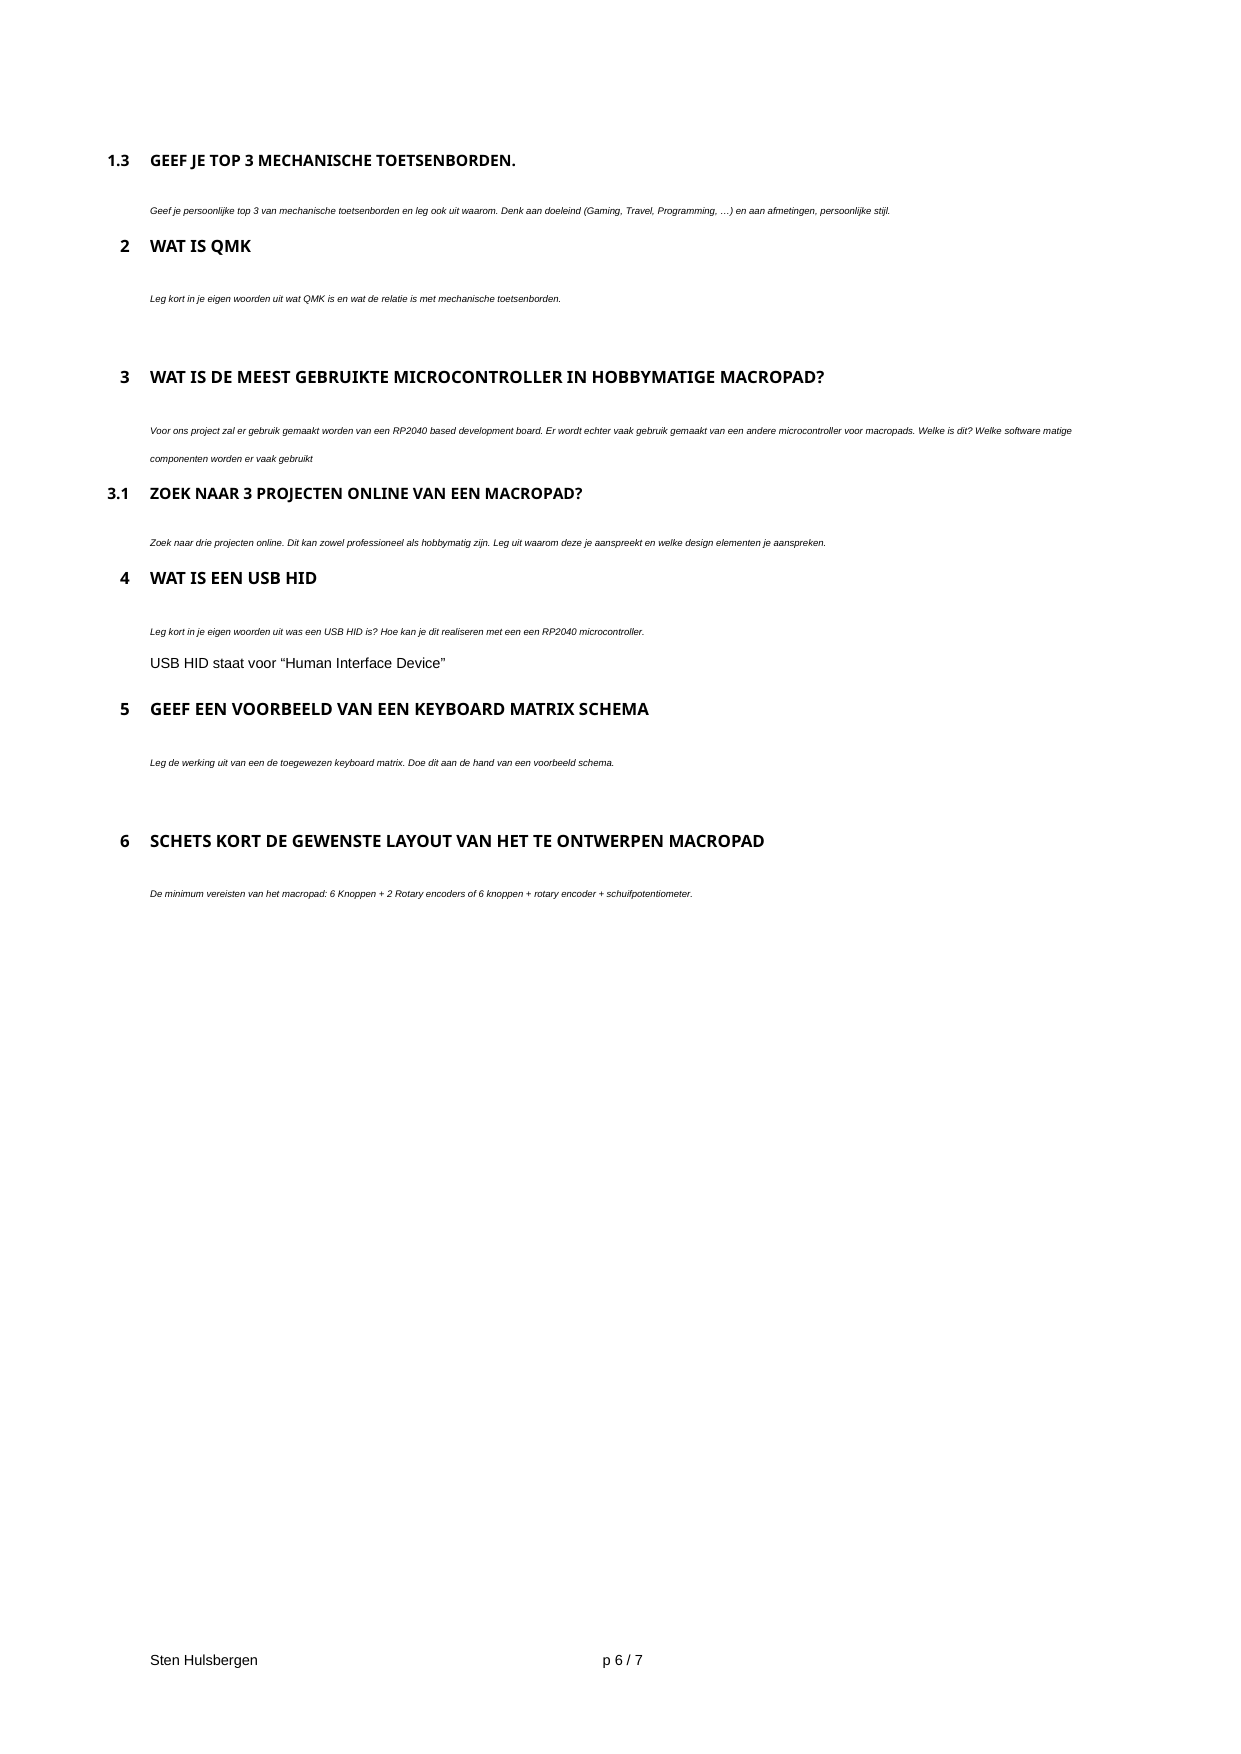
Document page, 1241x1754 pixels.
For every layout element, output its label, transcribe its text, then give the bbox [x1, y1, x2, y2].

subtitle GEEF JE TOP 3 MECHANISCHE TOETSENBORDEN. [129, 150, 1090, 187]
text Zoek naar drie projecten online. Dit kan zowel professioneel als hobbymatig zijn. Leg uit waarom deze je aanspreekt en welke design elementen je aanspreken. [150, 538, 1090, 557]
text Leg kort in je eigen woorden uit wat QMK is en wat de relatie is met mechanische toetsenborden. [150, 293, 1090, 313]
subtitle WAT IS QMK [129, 234, 1090, 274]
text Geef je persoonlijke top 3 van mechanische toetsenborden en leg ook uit waarom. Denk aan doeleind (Gaming, Travel, Programming, …) en aan afmetingen, persoonlijke stijl. [150, 205, 1090, 224]
text Voor ons project zal er gebruik gemaakt worden van een RP2040 based development board. Er wordt echter vaak gebruik gemaakt van een andere microcontroller voor macropads. Welke is dit? Welke software matige componenten worden er vaak gebruikt [150, 425, 1090, 473]
subtitle SCHETS KORT DE GEWENSTE LAYOUT VAN HET TE ONTWERPEN MACROPAD [129, 829, 1090, 869]
subtitle ZOEK NAAR 3 PROJECTEN ONLINE VAN EEN MACROPAD? [129, 482, 1090, 519]
text Leg kort in je eigen woorden uit was een USB HID is? Hoe kan je dit realiseren met een een RP2040 microcontroller. [150, 626, 1090, 645]
subtitle WAT IS EEN USB HID [129, 566, 1090, 606]
subtitle WAT IS DE MEEST GEBRUIKTE MICROCONTROLLER IN HOBBYMATIGE MACROPAD? [129, 365, 1090, 405]
text USB HID staat voor “Human Interface Device” [150, 655, 1090, 683]
subtitle GEEF EEN VOORBEELD VAN EEN KEYBOARD MATRIX SCHEMA [129, 698, 1090, 737]
text De minimum vereisten van het macropad: 6 Knoppen + 2 Rotary encoders of 6 knoppen + rotary encoder + schuifpotentiometer. [150, 889, 1090, 908]
text Leg de werking uit van een de toegewezen keyboard matrix. Doe dit aan de hand van een voorbeeld schema. [150, 757, 1090, 776]
